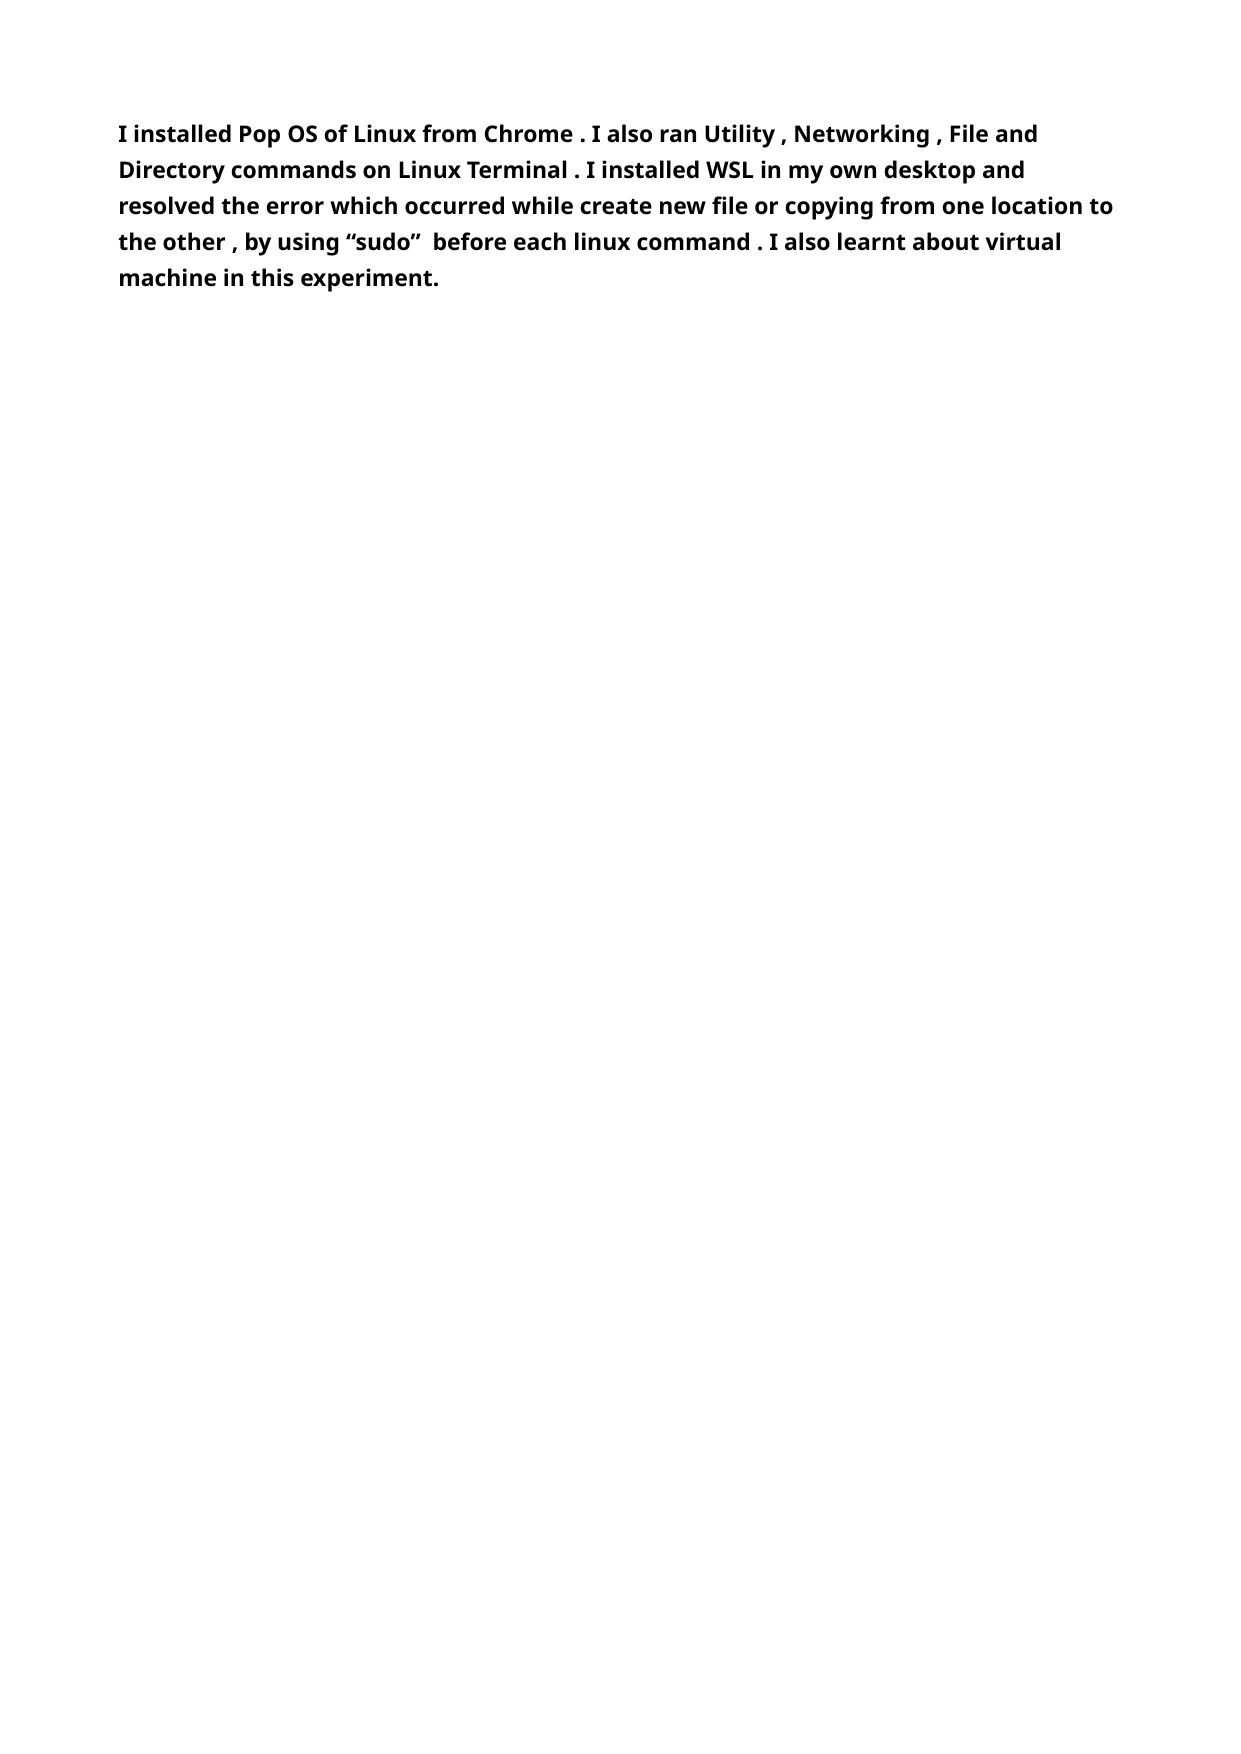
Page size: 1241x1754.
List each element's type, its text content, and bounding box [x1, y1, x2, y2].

text I installed Pop OS of Linux from Chrome . I also ran Utility , Networking , File and Directory commands on Linux Terminal . I installed WSL in my own desktop and resolved the error which occurred while create new file or copying from one location to the other , by using “sudo” before each linux command . I also learnt about virtual machine in this experiment. [118, 118, 1122, 293]
